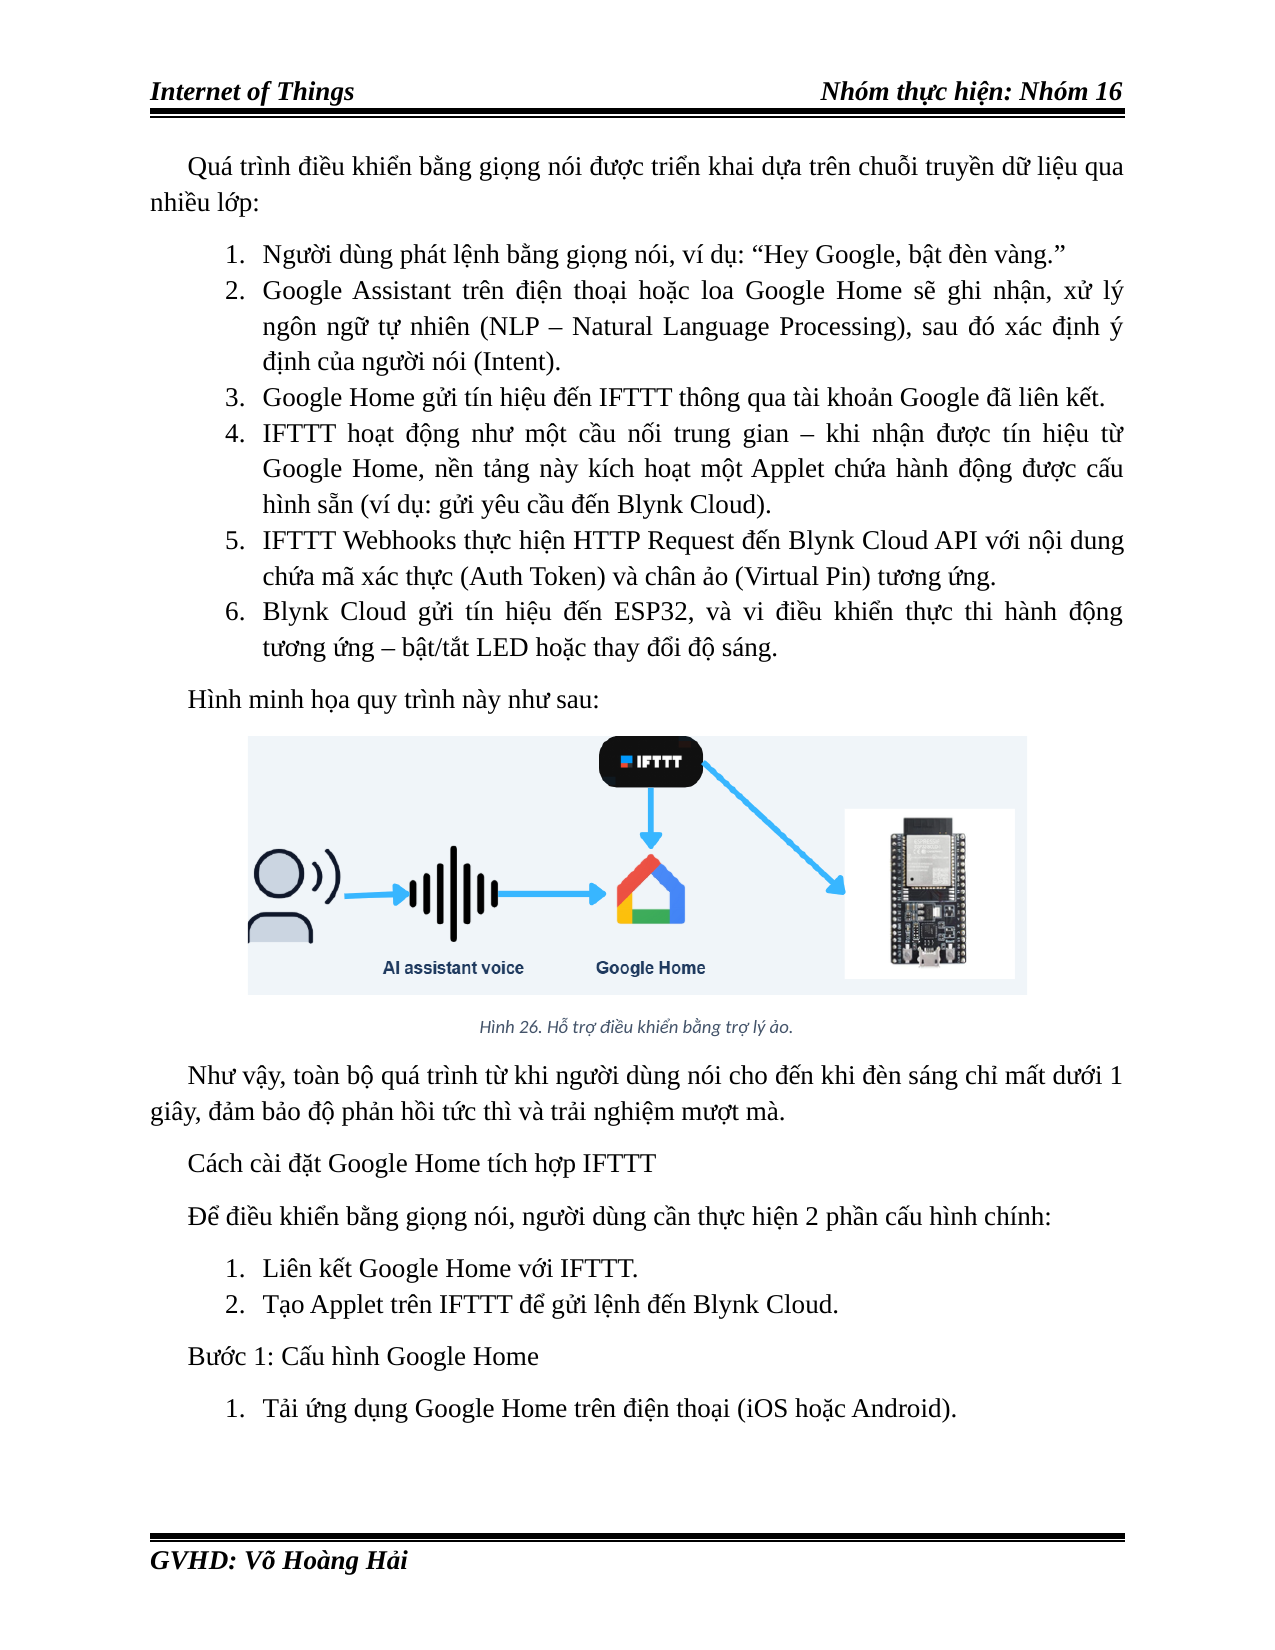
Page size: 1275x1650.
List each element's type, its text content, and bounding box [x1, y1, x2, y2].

text Để điều khiển bằng giọng nói, người dùng cần thực hiện 2 phần cấu hình chính: [150, 1200, 1125, 1231]
text Bước 1: Cấu hình Google Home [150, 1340, 1125, 1371]
text Hình minh họa quy trình này như sau: [150, 683, 1125, 715]
text Quá trình điều khiển bằng giọng nói được triển khai dựa trên chuỗi truyền dữ liệu qua nhiều lớp: [150, 150, 1125, 217]
list Tải ứng dụng Google Home trên điện thoại (iOS hoặc Android). [225, 1393, 1125, 1424]
list IFTTT Webhooks thực hiện HTTP Request đến Blynk Cloud API với nội dung chứa mã xác thực (Auth Token) và chân ảo (Virtual Pin) tương ứng. [225, 524, 1125, 591]
list Google Assistant trên điện thoại hoặc loa Google Home sẽ ghi nhận, xử lý ngôn ngữ tự nhiên (NLP – Natural Language Processing), sau đó xác định ý định của người nói (Intent). [225, 274, 1125, 376]
list Blynk Cloud gửi tín hiệu đến ESP32, và vi điều khiển thực thi hành động tương ứng – bật/tắt LED hoặc thay đổi độ sáng. [225, 595, 1125, 662]
list Tạo Applet trên IFTTT để gửi lệnh đến Blynk Cloud. [225, 1288, 1125, 1319]
picture [247, 736, 1028, 995]
text Hình 26. Hỗ trợ điều khiển bằng trợ lý ảo. [150, 1015, 1125, 1038]
text Như vậy, toàn bộ quá trình từ khi người dùng nói cho đến khi đèn sáng chỉ mất dưới 1 giây, đảm bảo độ phản hồi tức thì và trải nghiệm mượt mà. [150, 1059, 1125, 1126]
list Google Home gửi tín hiệu đến IFTTT thông qua tài khoản Google đã liên kết. [225, 381, 1125, 412]
list IFTTT hoạt động như một cầu nối trung gian – khi nhận được tín hiệu từ Google Home, nền tảng này kích hoạt một Applet chứa hành động được cấu hình sẵn (ví dụ: gửi yêu cầu đến Blynk Cloud). [225, 417, 1125, 519]
list Liên kết Google Home với IFTTT. [225, 1252, 1125, 1283]
text Cách cài đặt Google Home tích hợp IFTTT [150, 1147, 1125, 1178]
list Người dùng phát lệnh bằng giọng nói, ví dụ: “Hey Google, bật đèn vàng.” [225, 238, 1125, 269]
